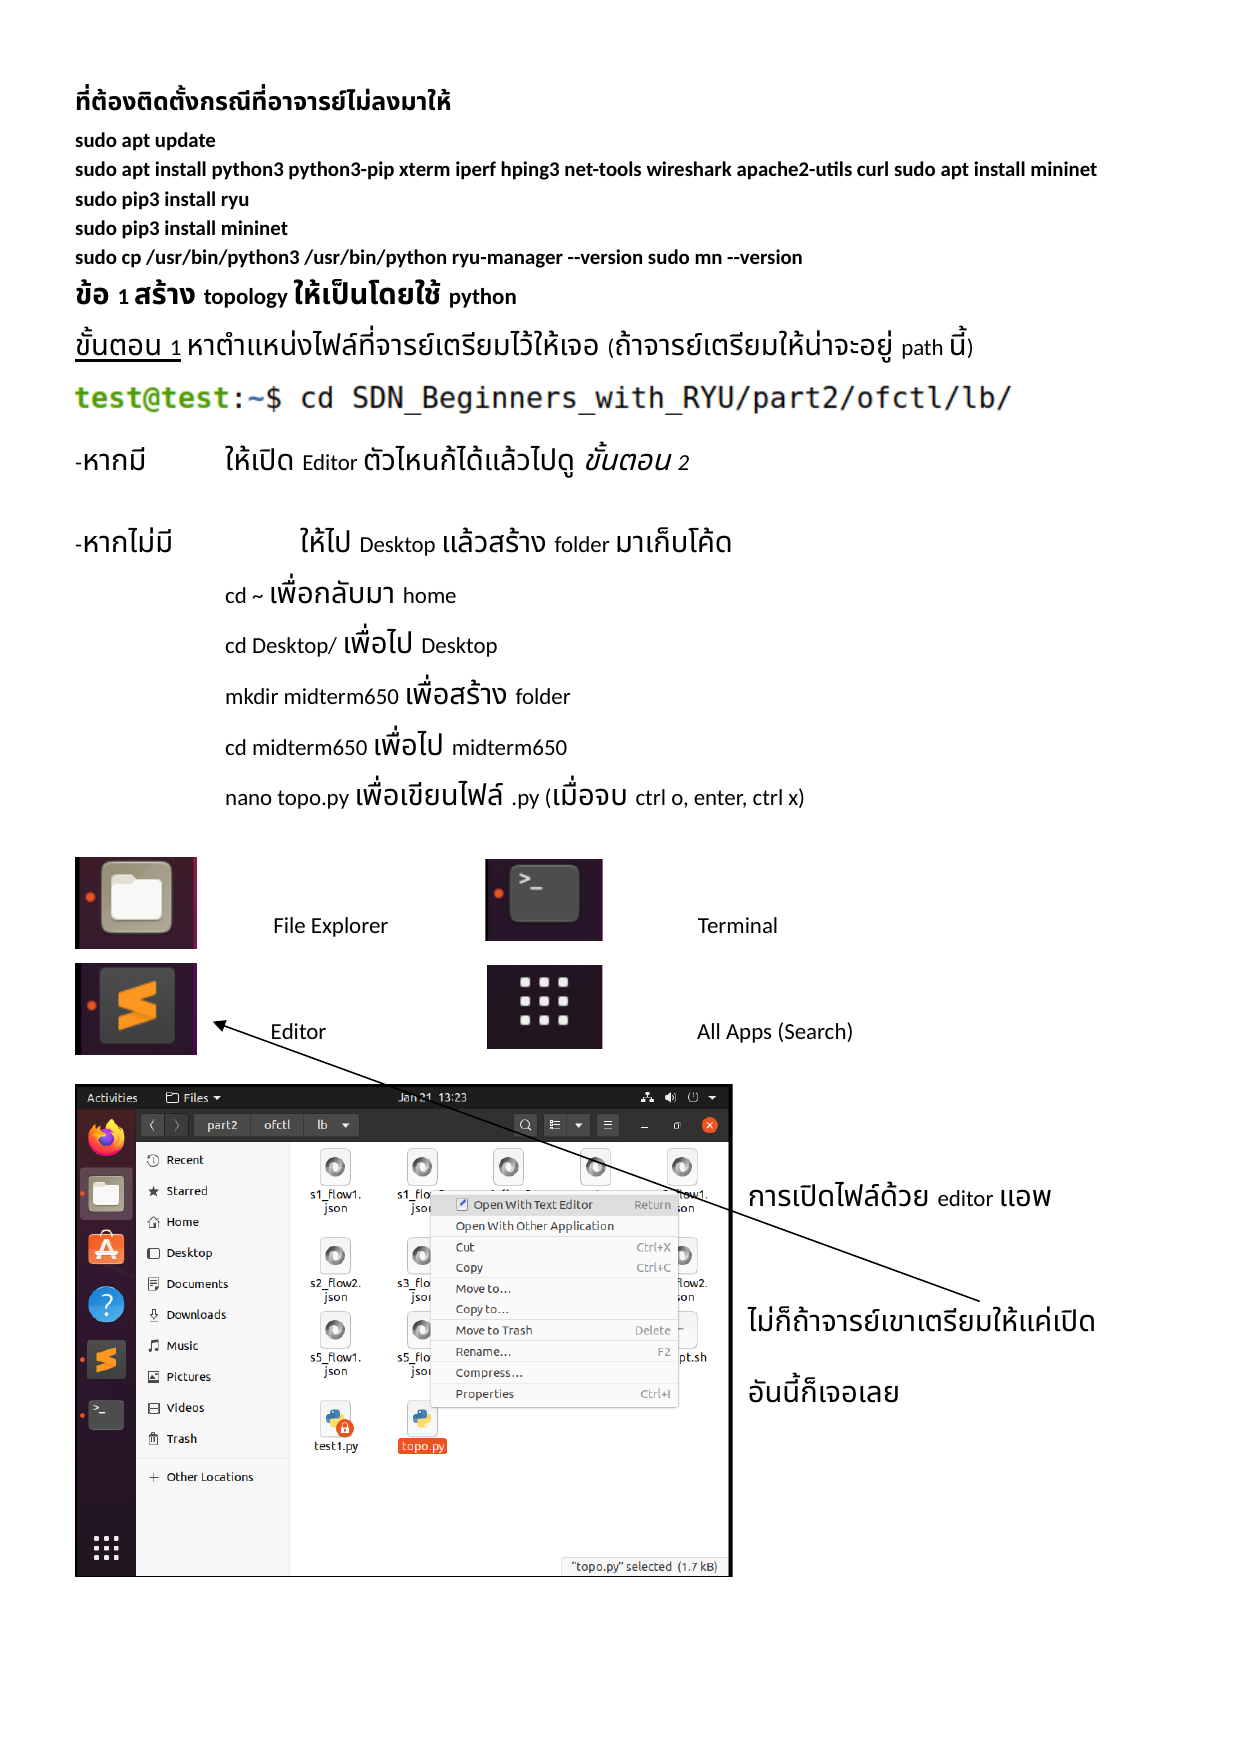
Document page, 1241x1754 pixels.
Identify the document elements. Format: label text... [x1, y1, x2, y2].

picture [75, 939, 197, 949]
picture [487, 1045, 603, 1049]
text sudo cp /usr/bin/python3 /usr/bin/python ryu-manager --version sudo mn --version [75, 244, 1165, 269]
picture [75, 857, 197, 911]
picture [75, 963, 197, 1017]
text ขั้นตอน 1 หาตำแหน่งไฟล์ที่จารย์เตรียมไว้ให้เจอ (ถ้าจารย์เตรียมให้น่าจะอยู่ path นี้) [75, 324, 1165, 368]
text sudo apt update [75, 127, 1165, 153]
text ไม่ก็ถ้าจารย์เขาเตรียมให้แค่เปิด [75, 1300, 1165, 1344]
picture [389, 1084, 733, 1176]
text File Explorer Terminal [75, 911, 1165, 939]
picture [485, 859, 603, 911]
text อันนี้ก็เจอเลย [75, 1372, 1165, 1416]
picture [75, 1084, 630, 1176]
text Editor All Apps (Search) [75, 1017, 1165, 1045]
picture [75, 1416, 733, 1577]
text sudo pip3 install ryu [75, 186, 1165, 211]
text mkdir midterm650 เพื่อสร้าง folder [150, 674, 1165, 718]
picture [75, 1220, 733, 1300]
picture [75, 1045, 197, 1055]
picture [487, 965, 603, 1017]
text cd midterm650 เพื่อไป midterm650 [150, 724, 1165, 768]
text -หากมี ให้เปิด Editor ตัวไหนก้ได้แล้วไปดู ขั้นตอน 2 [75, 439, 1165, 483]
text การเปิดไฟล์ด้วย editor แอพ [75, 1176, 751, 1220]
text cd ~ เพื่อกลับมา home [150, 572, 1165, 616]
text nano topo.py เพื่อเขียนไฟล์ .py (เมื่อจบ ctrl o, enter, ctrl x) [150, 775, 1165, 819]
text -หากไม่มี ให้ไป Desktop แล้วสร้าง folder มาเก็บโค้ด [75, 522, 1165, 566]
picture [75, 382, 1016, 415]
text ที่ต้องติดตั้งกรณีที่อาจารย์ไม่ลงมาให้ [75, 84, 1165, 122]
text sudo pip3 install mininet [75, 215, 1165, 240]
text sudo apt install python3 python3-pip xterm iperf hping3 net-tools wireshark apache2-utils curl sudo apt install mininet [75, 157, 1165, 182]
text การเปิดไฟล์ด้วย editor แอพ [641, 1176, 1165, 1220]
text ข้อ 1 สร้าง topology ให้เป็นโดยใช้ python [75, 273, 1165, 317]
picture [75, 1344, 733, 1372]
text cd Desktop/ เพื่อไป Desktop [150, 623, 1165, 667]
